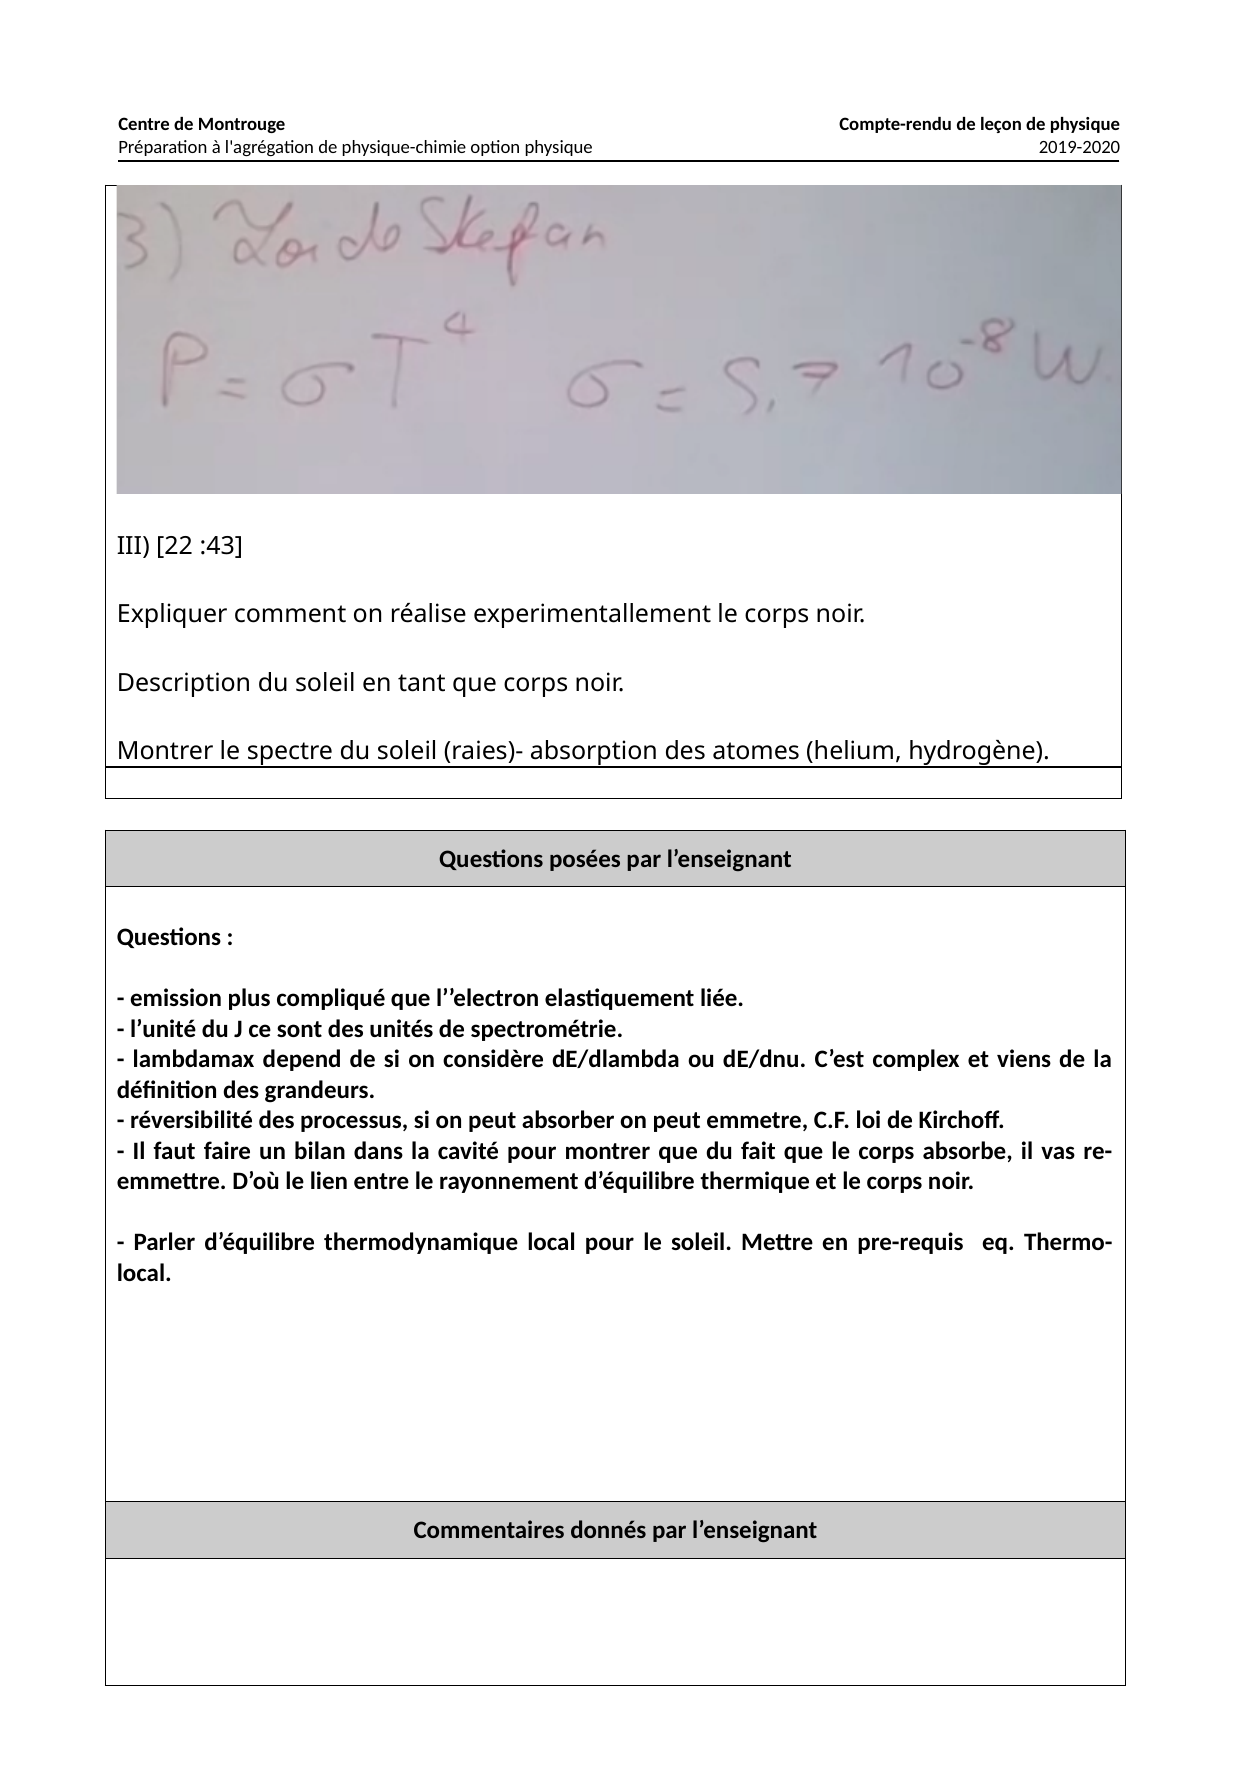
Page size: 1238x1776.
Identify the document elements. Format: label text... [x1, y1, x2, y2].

table_header Questions posées par l’enseignant [106, 831, 1125, 886]
picture [116, 185, 1122, 494]
table_cell [106, 1559, 1125, 1685]
table_cell Commentaires donnés par l’enseignant [106, 1502, 1125, 1558]
table_cell [106, 768, 1121, 798]
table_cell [106, 186, 1121, 766]
table_cell Questions : - emission plus compliqué que l’’electron elastiquement liée. - l’unité du J ce sont des unités de spectrométrie. - lambdamax depend de si on considère dE/dlambda ou dE/dnu. C’est complex et viens de la définition des grandeurs. - réversibilité des processus, si on peut absorber on peut emmetre, C.F. loi de Kirchoff. - Il faut faire un bilan dans la cavité pour montrer que du fait que le corps absorbe, il vas re-emmettre. D’où le lien entre le rayonnement d’équilibre thermique et le corps noir. - Parler d’équilibre thermodynamique local pour le soleil. Mettre en pre-requis eq. Thermo-local. [106, 887, 1125, 1501]
